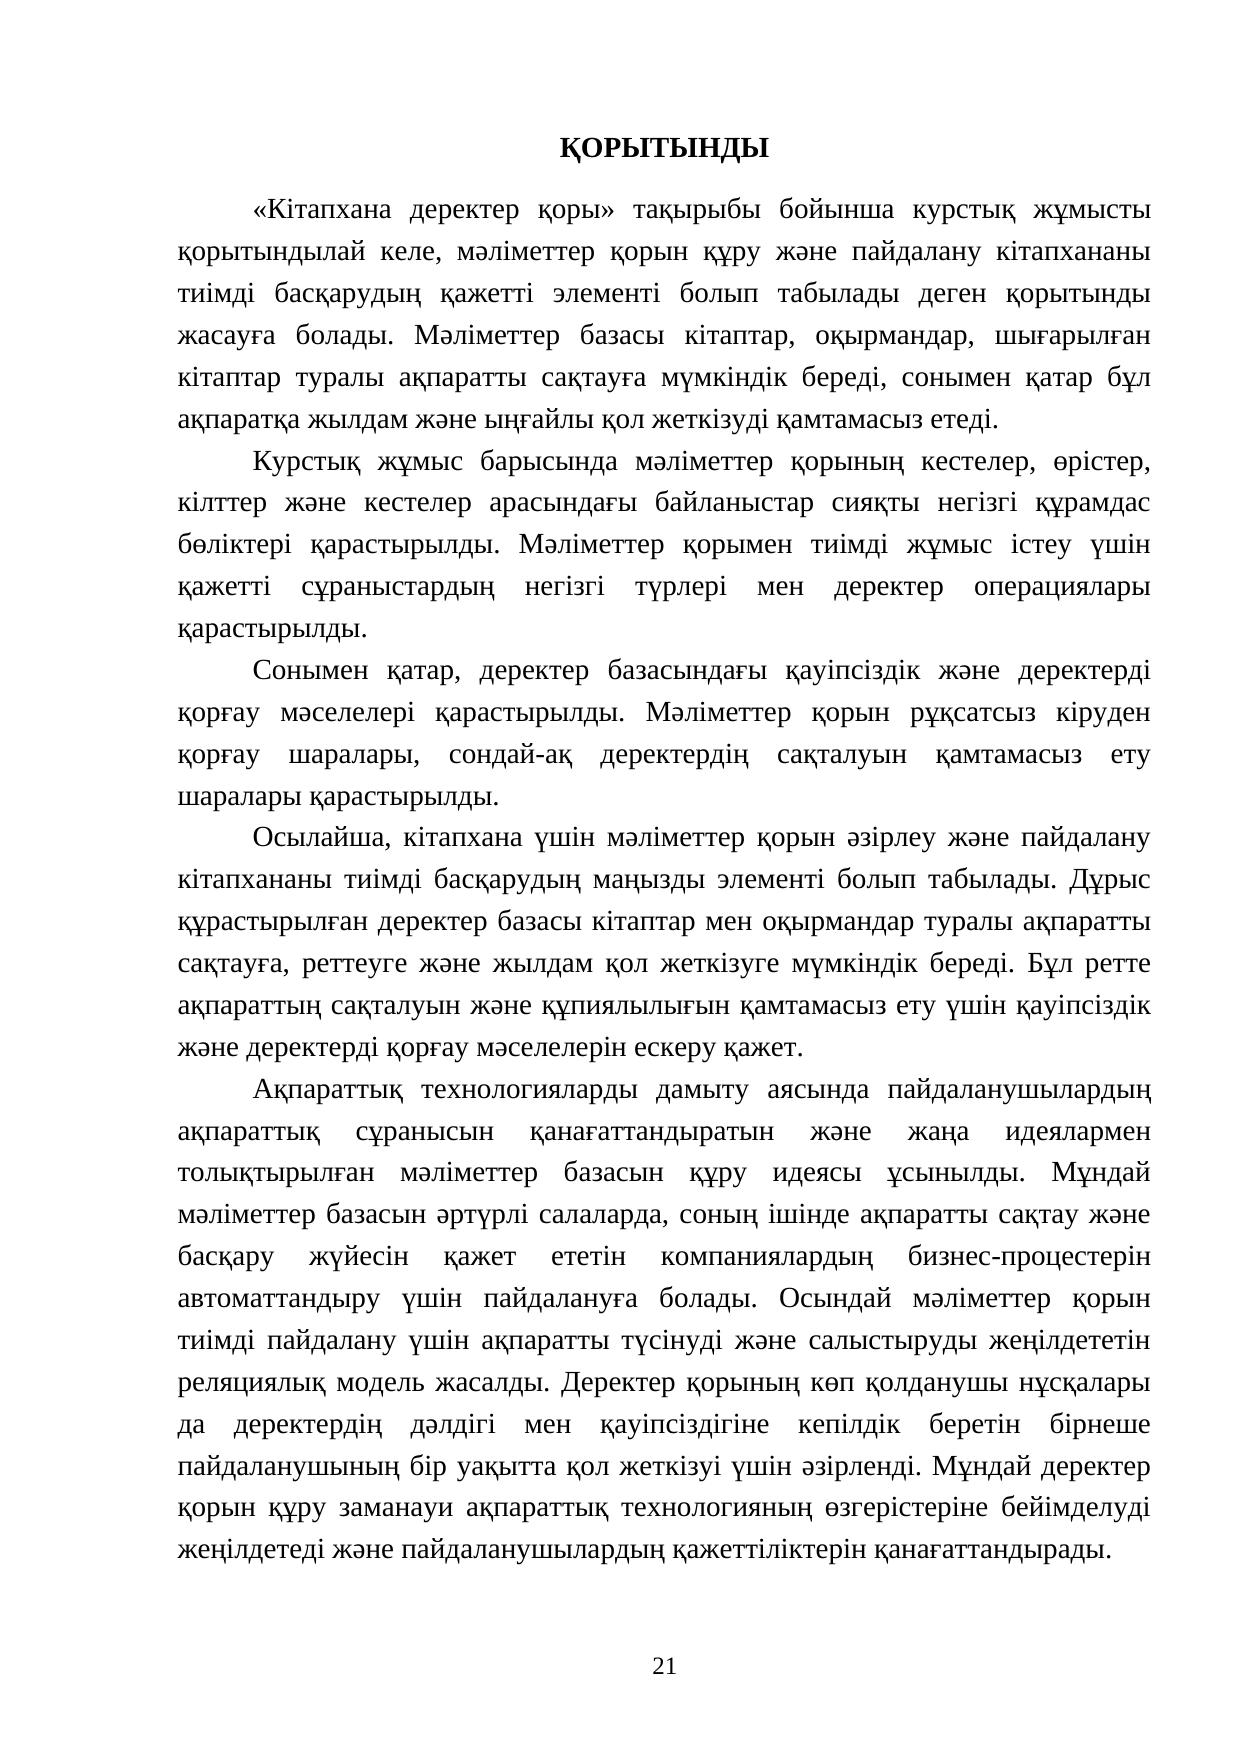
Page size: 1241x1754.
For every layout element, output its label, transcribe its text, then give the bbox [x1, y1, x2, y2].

text Ақпараттық технологияларды дамыту аясында пайдаланушылардың ақпараттық сұранысын қанағаттандыратын және жаңа идеялармен толықтырылған мәліметтер базасын құру идеясы ұсынылды. Мұндай мәліметтер базасын әртүрлі салаларда, соның ішінде ақпаратты сақтау және басқару жүйесін қажет ететін компаниялардың бизнес-процестерін автоматтандыру үшін пайдалануға болады. Осындай мәліметтер қорын тиімді пайдалану үшін ақпаратты түсінуді және салыстыруды жеңілдететін реляциялық модель жасалды. Деректер қорының көп қолданушы нұсқалары да деректердің дәлдігі мен қауіпсіздігіне кепілдік беретін бірнеше пайдаланушының бір уақытта қол жеткізуі үшін әзірленді. Мұндай деректер қорын құру заманауи ақпараттық технологияның өзгерістеріне бейімделуді жеңілдетеді және пайдаланушылардың қажеттіліктерін қанағаттандырады. [177, 1071, 1152, 1565]
text «Кітапхана деректер қоры» тақырыбы бойынша курстық жұмысты қорытындылай келе, мәліметтер қорын құру және пайдалану кітапхананы тиімді басқарудың қажетті элементі болып табылады деген қорытынды жасауға болады. Мәліметтер базасы кітаптар, оқырмандар, шығарылған кітаптар туралы ақпаратты сақтауға мүмкіндік береді, сонымен қатар бұл ақпаратқа жылдам және ыңғайлы қол жеткізуді қамтамасыз етеді. [177, 191, 1152, 434]
text Осылайша, кітапхана үшін мәліметтер қорын әзірлеу және пайдалану кітапхананы тиімді басқарудың маңызды элементі болып табылады. Дұрыс құрастырылған деректер базасы кітаптар мен оқырмандар туралы ақпаратты сақтауға, реттеуге және жылдам қол жеткізуге мүмкіндік береді. Бұл ретте ақпараттың сақталуын және құпиялылығын қамтамасыз ету үшін қауіпсіздік және деректерді қорғау мәселелерін ескеру қажет. [177, 819, 1152, 1062]
text Курстық жұмыс барысында мәліметтер қорының кестелер, өрістер, кілттер және кестелер арасындағы байланыстар сияқты негізгі құрамдас бөліктері қарастырылды. Мәліметтер қорымен тиімді жұмыс істеу үшін қажетті сұраныстардың негізгі түрлері мен деректер операциялары қарастырылды. [177, 443, 1152, 644]
subtitle ҚОРЫТЫНДЫ [177, 131, 1152, 164]
text Сонымен қатар, деректер базасындағы қауіпсіздік және деректерді қорғау мәселелері қарастырылды. Мәліметтер қорын рұқсатсыз кіруден қорғау шаралары, сондай-ақ деректердің сақталуын қамтамасыз ету шаралары қарастырылды. [177, 652, 1152, 811]
